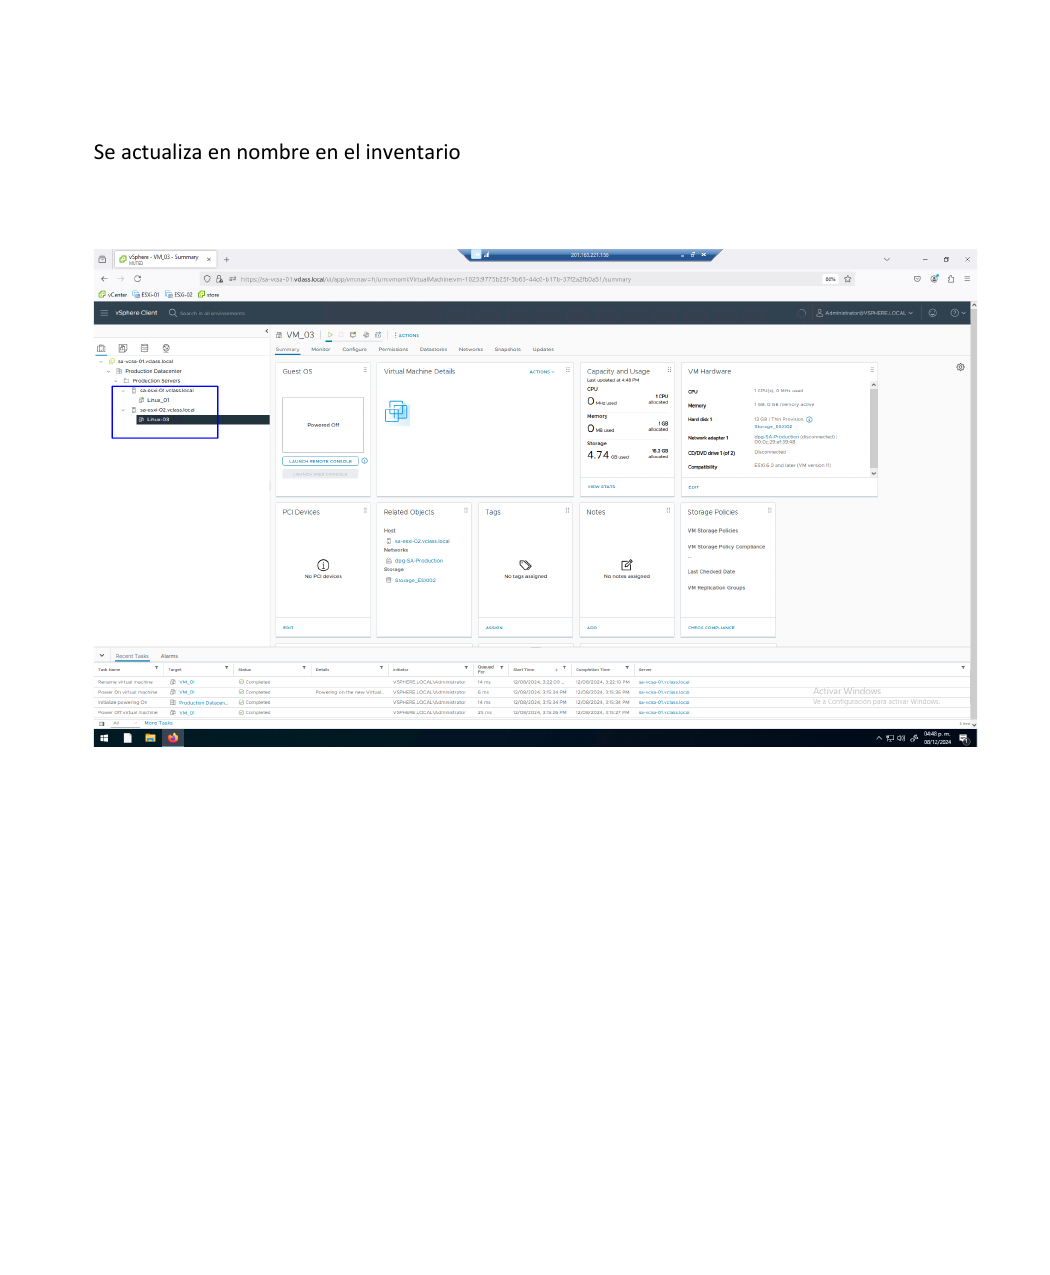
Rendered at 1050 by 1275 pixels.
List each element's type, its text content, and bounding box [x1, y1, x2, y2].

picture [93, 249, 978, 747]
text Se actualiza en nombre en el inventario [94, 137, 977, 165]
